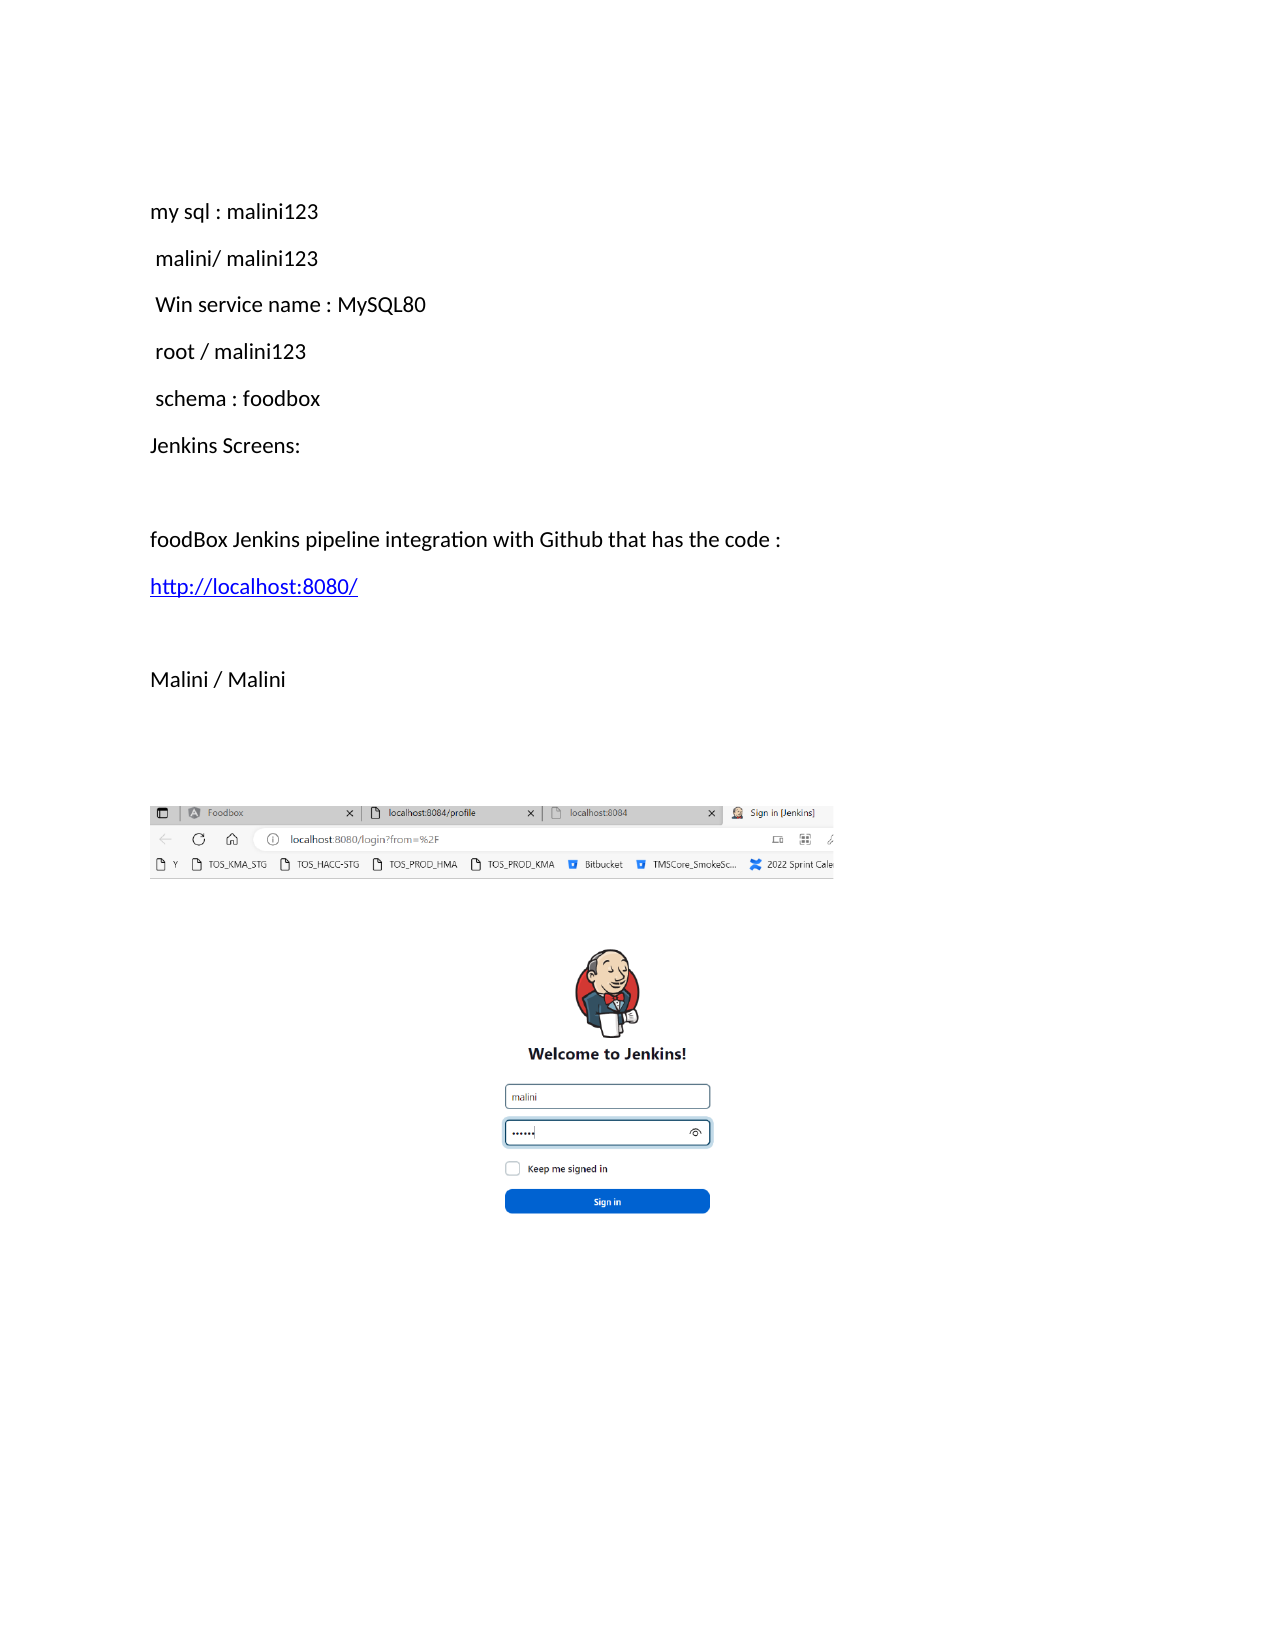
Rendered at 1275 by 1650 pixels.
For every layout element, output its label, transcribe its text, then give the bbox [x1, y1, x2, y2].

text Win service name : MySQL80 [150, 291, 1125, 319]
text root / malini123 [150, 337, 1125, 366]
picture [150, 806, 834, 1231]
text Malini / Malini [150, 666, 1125, 694]
text foodBox Jenkins pipeline integration with Github that has the code : [150, 525, 1125, 553]
text http://localhost:8080/ [150, 572, 1125, 600]
text malini/ malini123 [150, 244, 1125, 272]
text schema : foodbox [150, 384, 1125, 412]
text Jenkins Screens: [150, 431, 1125, 459]
text my sql : malini123 [150, 197, 1125, 225]
